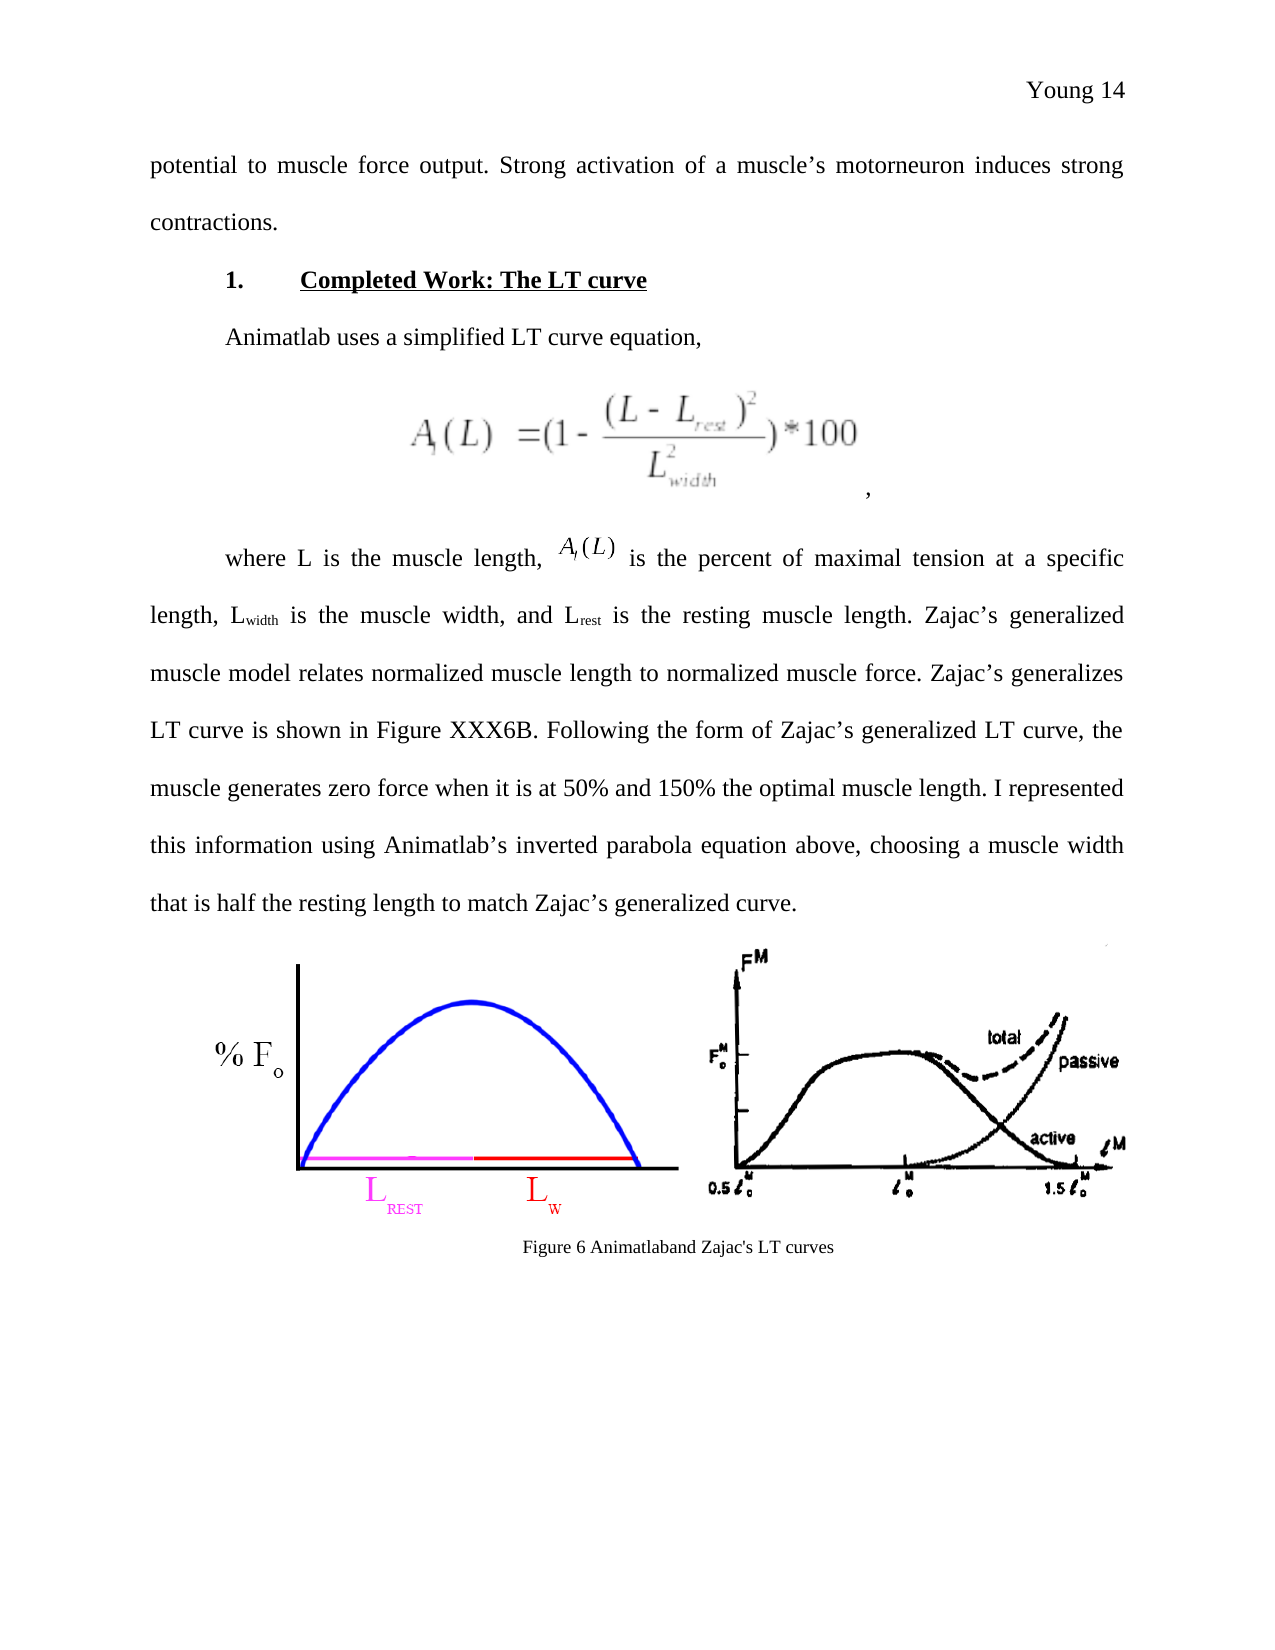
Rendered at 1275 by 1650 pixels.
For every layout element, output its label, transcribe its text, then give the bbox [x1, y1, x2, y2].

text , [150, 380, 1125, 500]
picture [213, 939, 1144, 1228]
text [150, 150, 1125, 236]
list Completed Work: The LT curve [150, 265, 1125, 294]
text Animatlab uses a simplified LT curve equation, [150, 322, 1125, 351]
text where L is the muscle length, is the percent of maximal tension at a specific length, Lwidth is the muscle width, and Lrest is the resting muscle length. Zajac’s generalized muscle model relates normalized muscle length to normalized muscle force. Zajac’s generalizes LT curve is shown in Figure XXX6B. Following the form of Zajac’s generalized LT curve, the muscle generates zero force when it is at 50% and 150% the optimal muscle length. I represented this information using Animatlab’s inverted parabola equation above, choosing a muscle width that is half the resting length to match Zajac’s generalized curve. [150, 529, 1125, 916]
